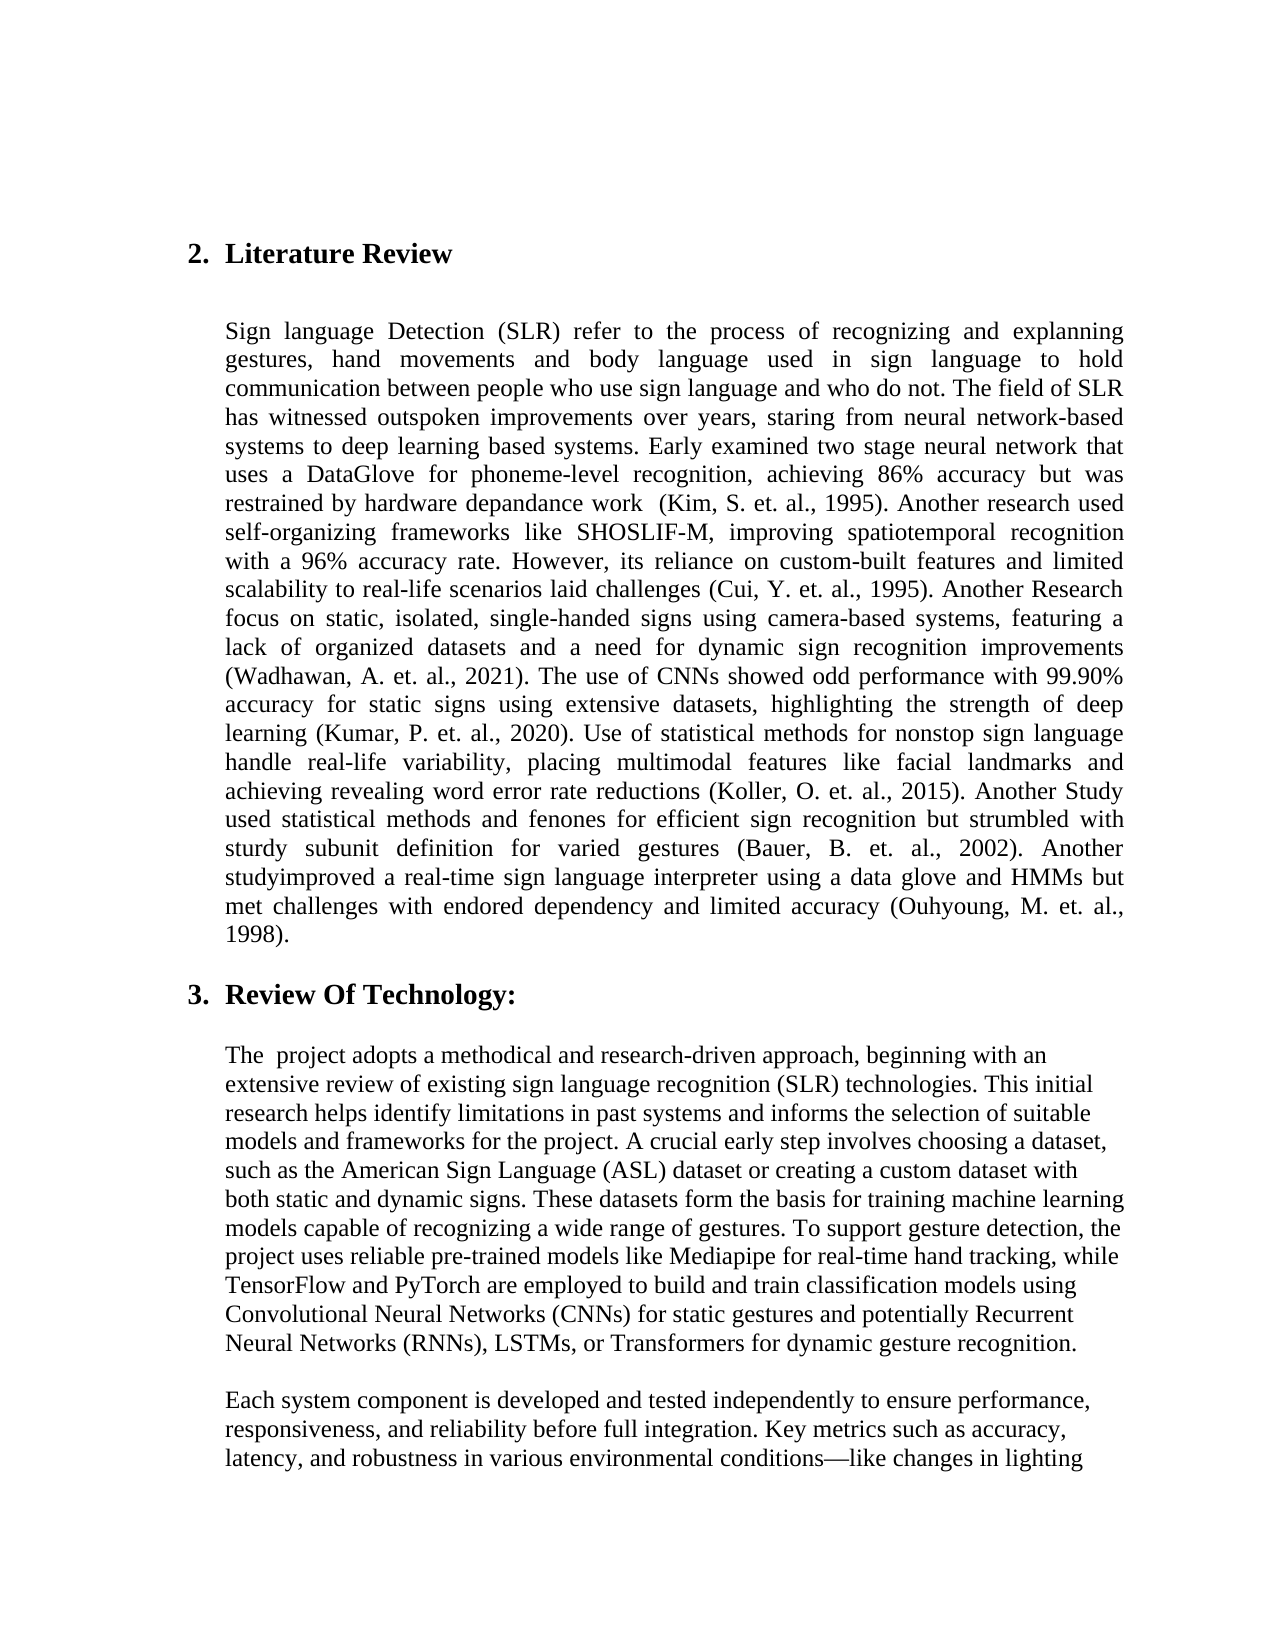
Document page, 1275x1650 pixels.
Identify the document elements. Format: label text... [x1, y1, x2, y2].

text Sign language Detection (SLR) refer to the process of recognizing and explanning gestures, hand movements and body language used in sign language to hold communication between people who use sign language and who do not. The field of SLR has witnessed outspoken improvements over years, staring from neural network-based systems to deep learning based systems. Early examined two stage neural network that uses a DataGlove for phoneme-level recognition, achieving 86% accuracy but was restrained by hardware depandance work (Kim, S. et. al., 1995). Another research used self-organizing frameworks like SHOSLIF-M, improving spatiotemporal recognition with a 96% accuracy rate. However, its reliance on custom-built features and limited scalability to real-life scenarios laid challenges (Cui, Y. et. al., 1995). Another Research focus on static, isolated, single-handed signs using camera-based systems, featuring a lack of organized datasets and a need for dynamic sign recognition improvements (Wadhawan, A. et. al., 2021). The use of CNNs showed odd performance with 99.90% accuracy for static signs using extensive datasets, highlighting the strength of deep learning (Kumar, P. et. al., 2020). Use of statistical methods for nonstop sign language handle real-life variability, placing multimodal features like facial landmarks and achieving revealing word error rate reductions (Koller, O. et. al., 2015). Another Study used statistical methods and fenones for efficient sign recognition but strumbled with sturdy subunit definition for varied gestures (Bauer, B. et. al., 2002). Another studyimproved a real-time sign language interpreter using a data glove and HMMs but met challenges with endored dependency and limited accuracy (Ouhyoung, M. et. al., 1998). [225, 316, 1125, 948]
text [225, 1386, 1125, 1472]
text The project adopts a methodical and research-driven approach, beginning with an extensive review of existing sign language recognition (SLR) technologies. This initial research helps identify limitations in past systems and informs the selection of suitable models and frameworks for the project. A crucial early step involves choosing a dataset, such as the American Sign Language (ASL) dataset or creating a custom dataset with both static and dynamic signs. These datasets form the basis for training machine learning models capable of recognizing a wide range of gestures. To support gesture detection, the project uses reliable pre-trained models like Mediapipe for real-time hand tracking, while TensorFlow and PyTorch are employed to build and train classification models using Convolutional Neural Networks (CNNs) for static gestures and potentially Recurrent Neural Networks (RNNs), LSTMs, or Transformers for dynamic gesture recognition. [225, 1040, 1125, 1356]
list Review Of Technology: [187, 977, 1125, 1011]
list Literature Review [187, 236, 1125, 270]
